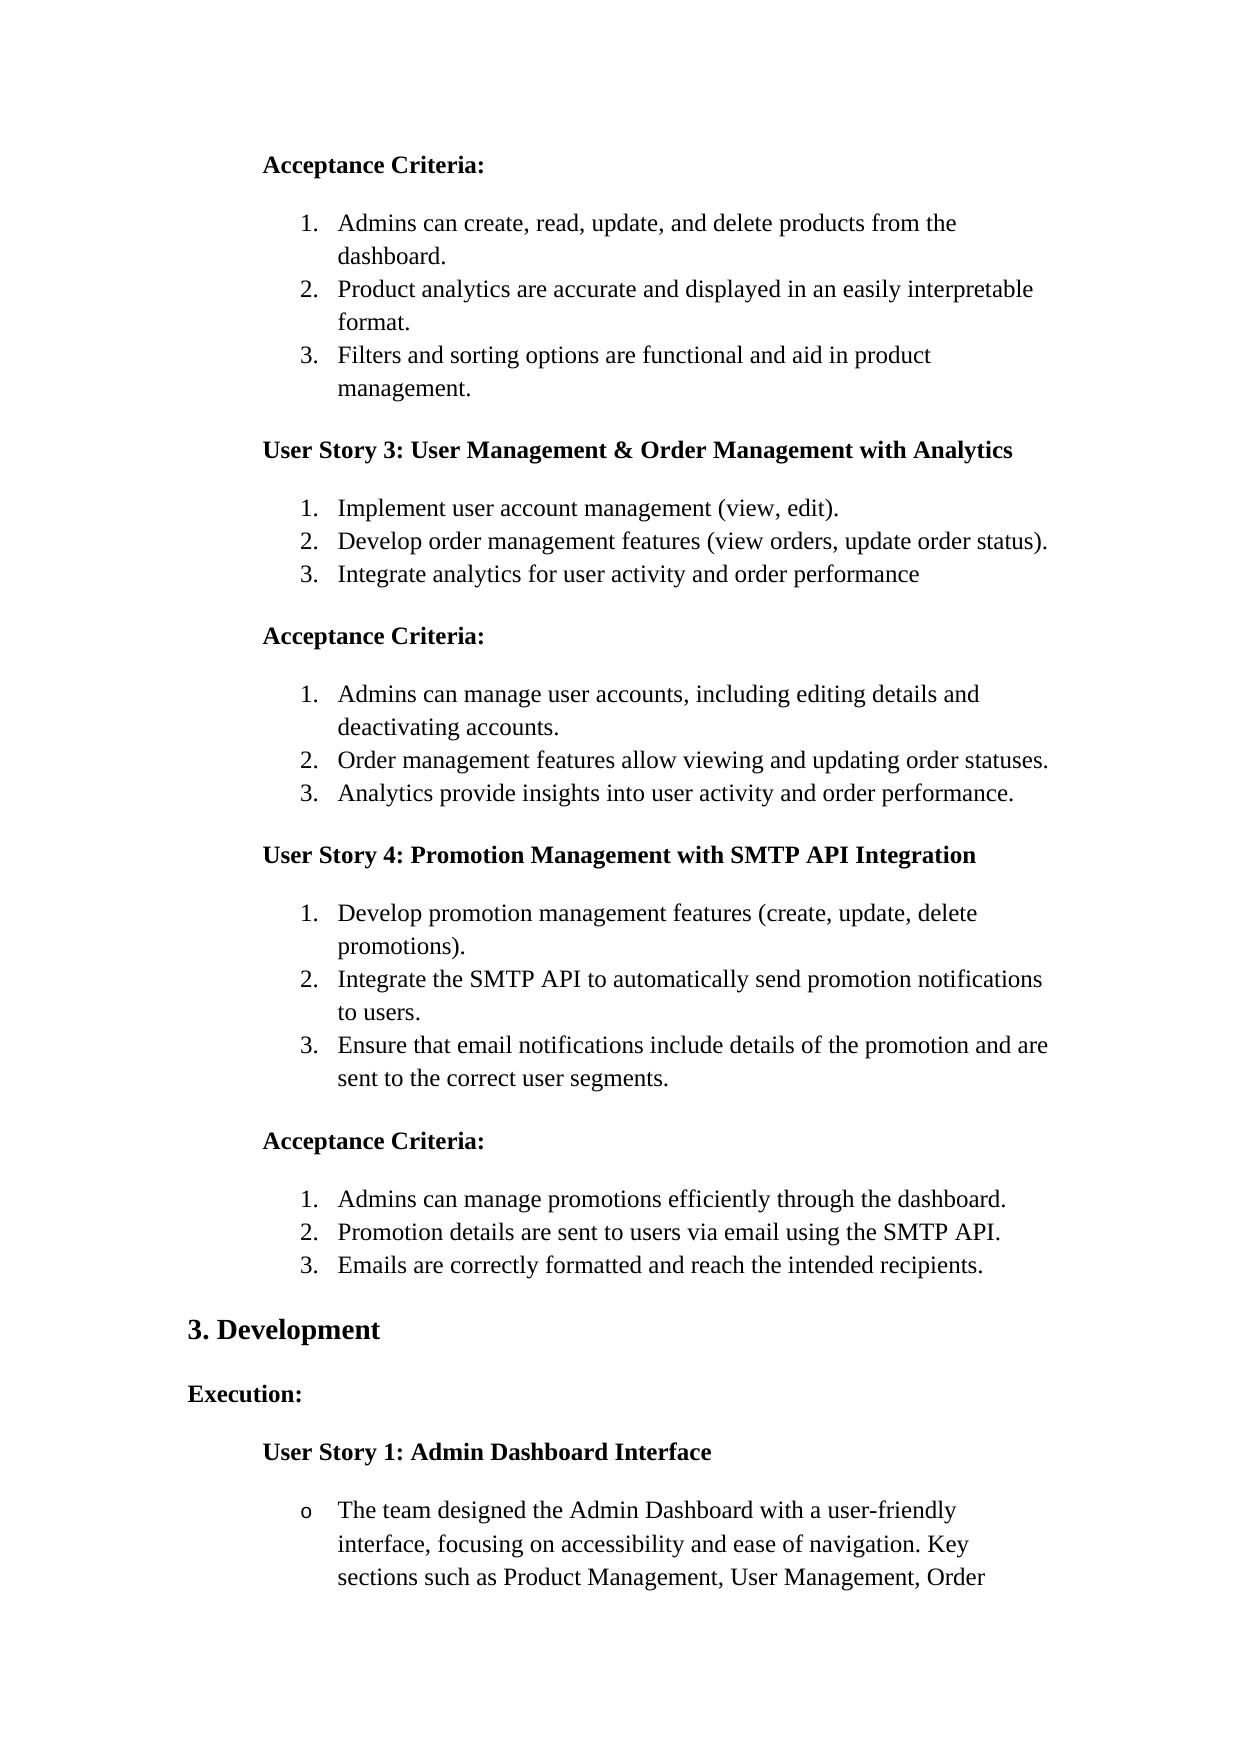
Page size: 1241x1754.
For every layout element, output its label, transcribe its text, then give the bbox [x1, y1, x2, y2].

text Acceptance Criteria: [262, 1126, 1053, 1154]
subtitle 3. Development [187, 1312, 1053, 1345]
list Admins can manage user accounts, including editing details and deactivating accounts. [300, 679, 1053, 741]
list Filters and sorting options are functional and aid in product management. [300, 340, 1053, 402]
text Execution: [187, 1379, 1053, 1408]
list Admins can manage promotions efficiently through the dashboard. [300, 1184, 1053, 1212]
list Order management features allow viewing and updating order statuses. [300, 745, 1053, 774]
list Integrate the SMTP API to automatically send promotion notifications to users. [300, 964, 1053, 1026]
list Implement user account management (view, edit). [300, 493, 1053, 522]
list Product analytics are accurate and displayed in an easily interpretable format. [300, 274, 1053, 336]
text Acceptance Criteria: [262, 621, 1053, 650]
list Develop order management features (view orders, update order status). [300, 526, 1053, 555]
text User Story 4: Promotion Management with SMTP API Integration [262, 841, 1053, 869]
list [300, 1495, 1053, 1591]
list Analytics provide insights into user activity and order performance. [300, 778, 1053, 807]
list Ensure that email notifications include details of the promotion and are sent to the correct user segments. [300, 1031, 1053, 1092]
list Admins can create, read, update, and delete products from the dashboard. [300, 208, 1053, 270]
text User Story 3: User Management & Order Management with Analytics [262, 435, 1053, 464]
text Acceptance Criteria: [262, 150, 1053, 179]
list Integrate analytics for user activity and order performance [300, 559, 1053, 588]
list Promotion details are sent to users via email using the SMTP API. [300, 1217, 1053, 1245]
list Emails are correctly formatted and reach the intended recipients. [300, 1250, 1053, 1278]
list Develop promotion management features (create, update, delete promotions). [300, 898, 1053, 960]
text User Story 1: Admin Dashboard Interface [262, 1437, 1053, 1466]
